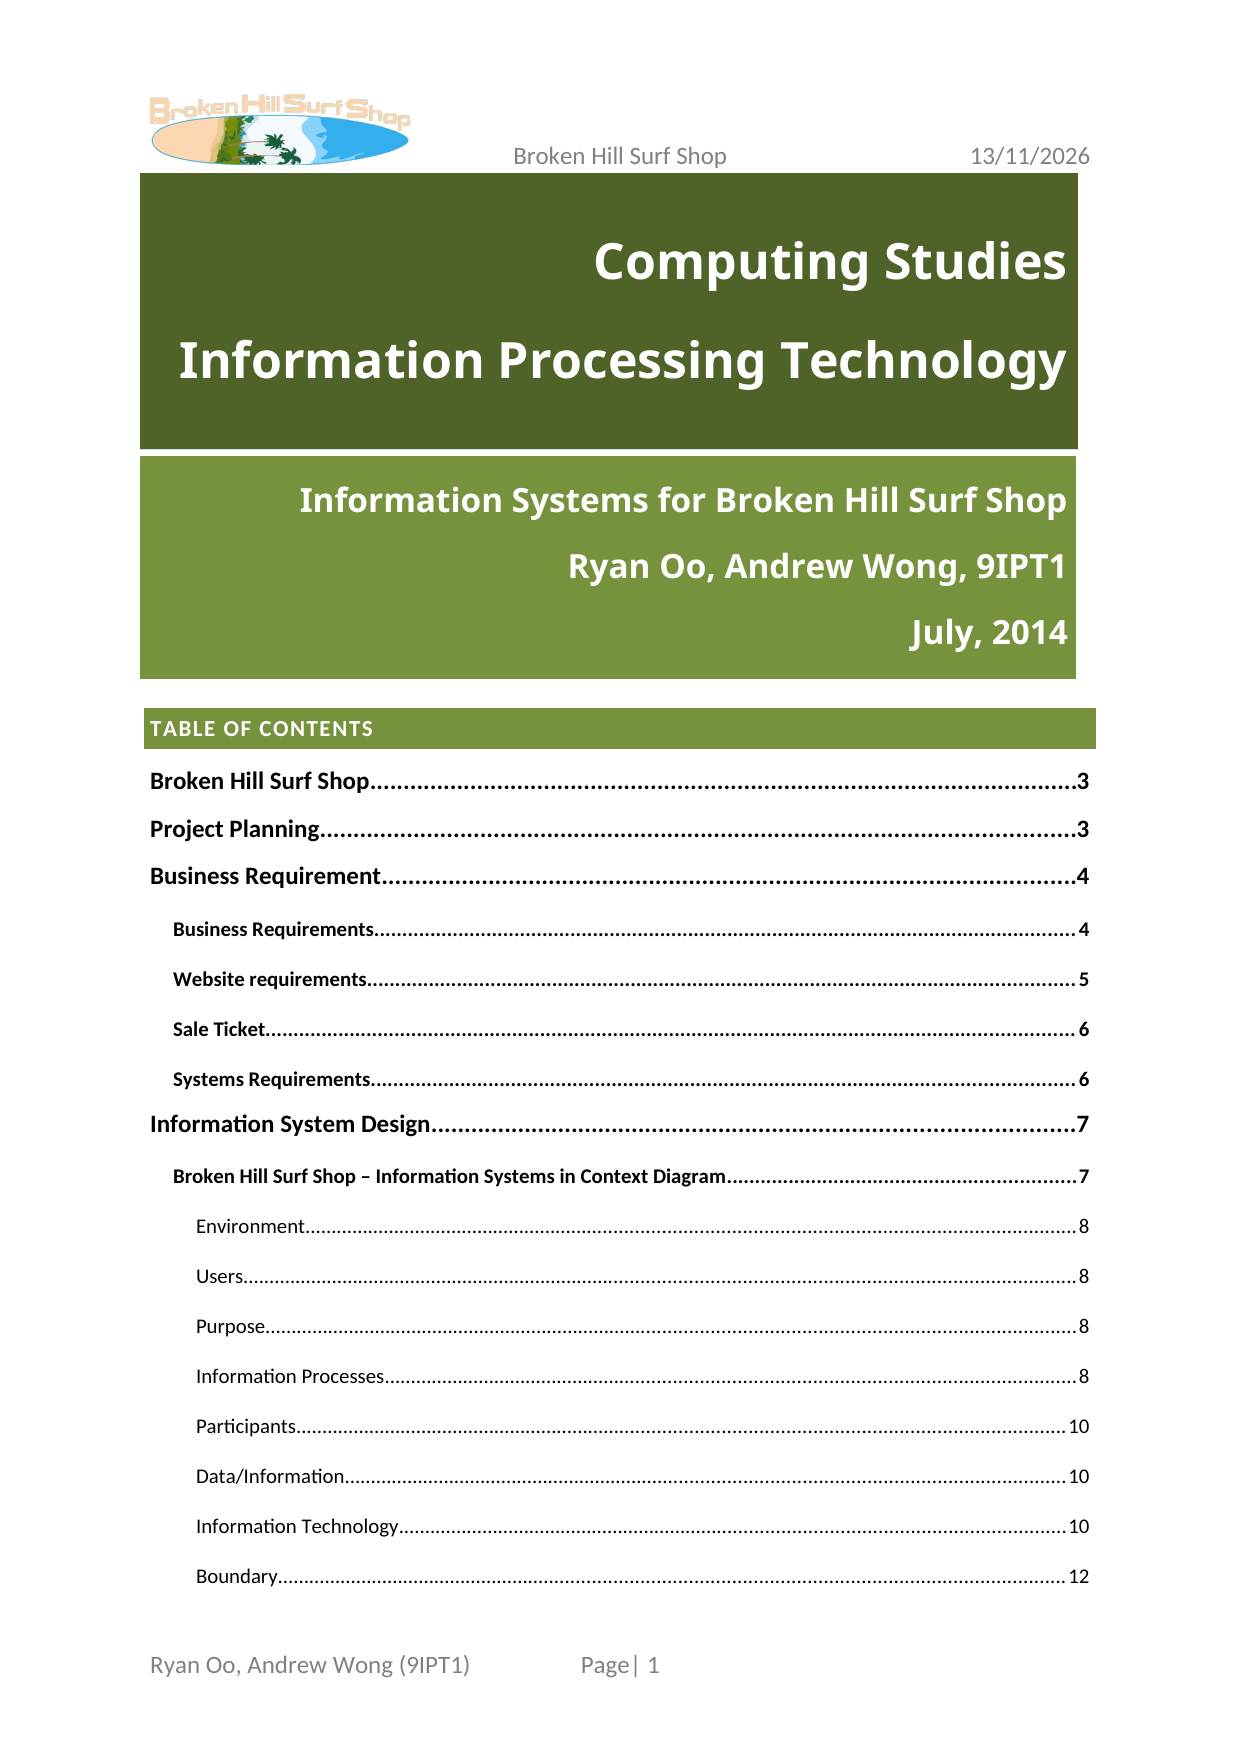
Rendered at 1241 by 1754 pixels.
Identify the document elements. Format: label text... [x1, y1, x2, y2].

table_cell Information Systems for Broken Hill Surf Shop Ryan Oo, Andrew Wong, 9IPT1 July, 2014 [140, 456, 1076, 679]
table_header Computing Studies Information Processing Technology [140, 173, 1078, 449]
